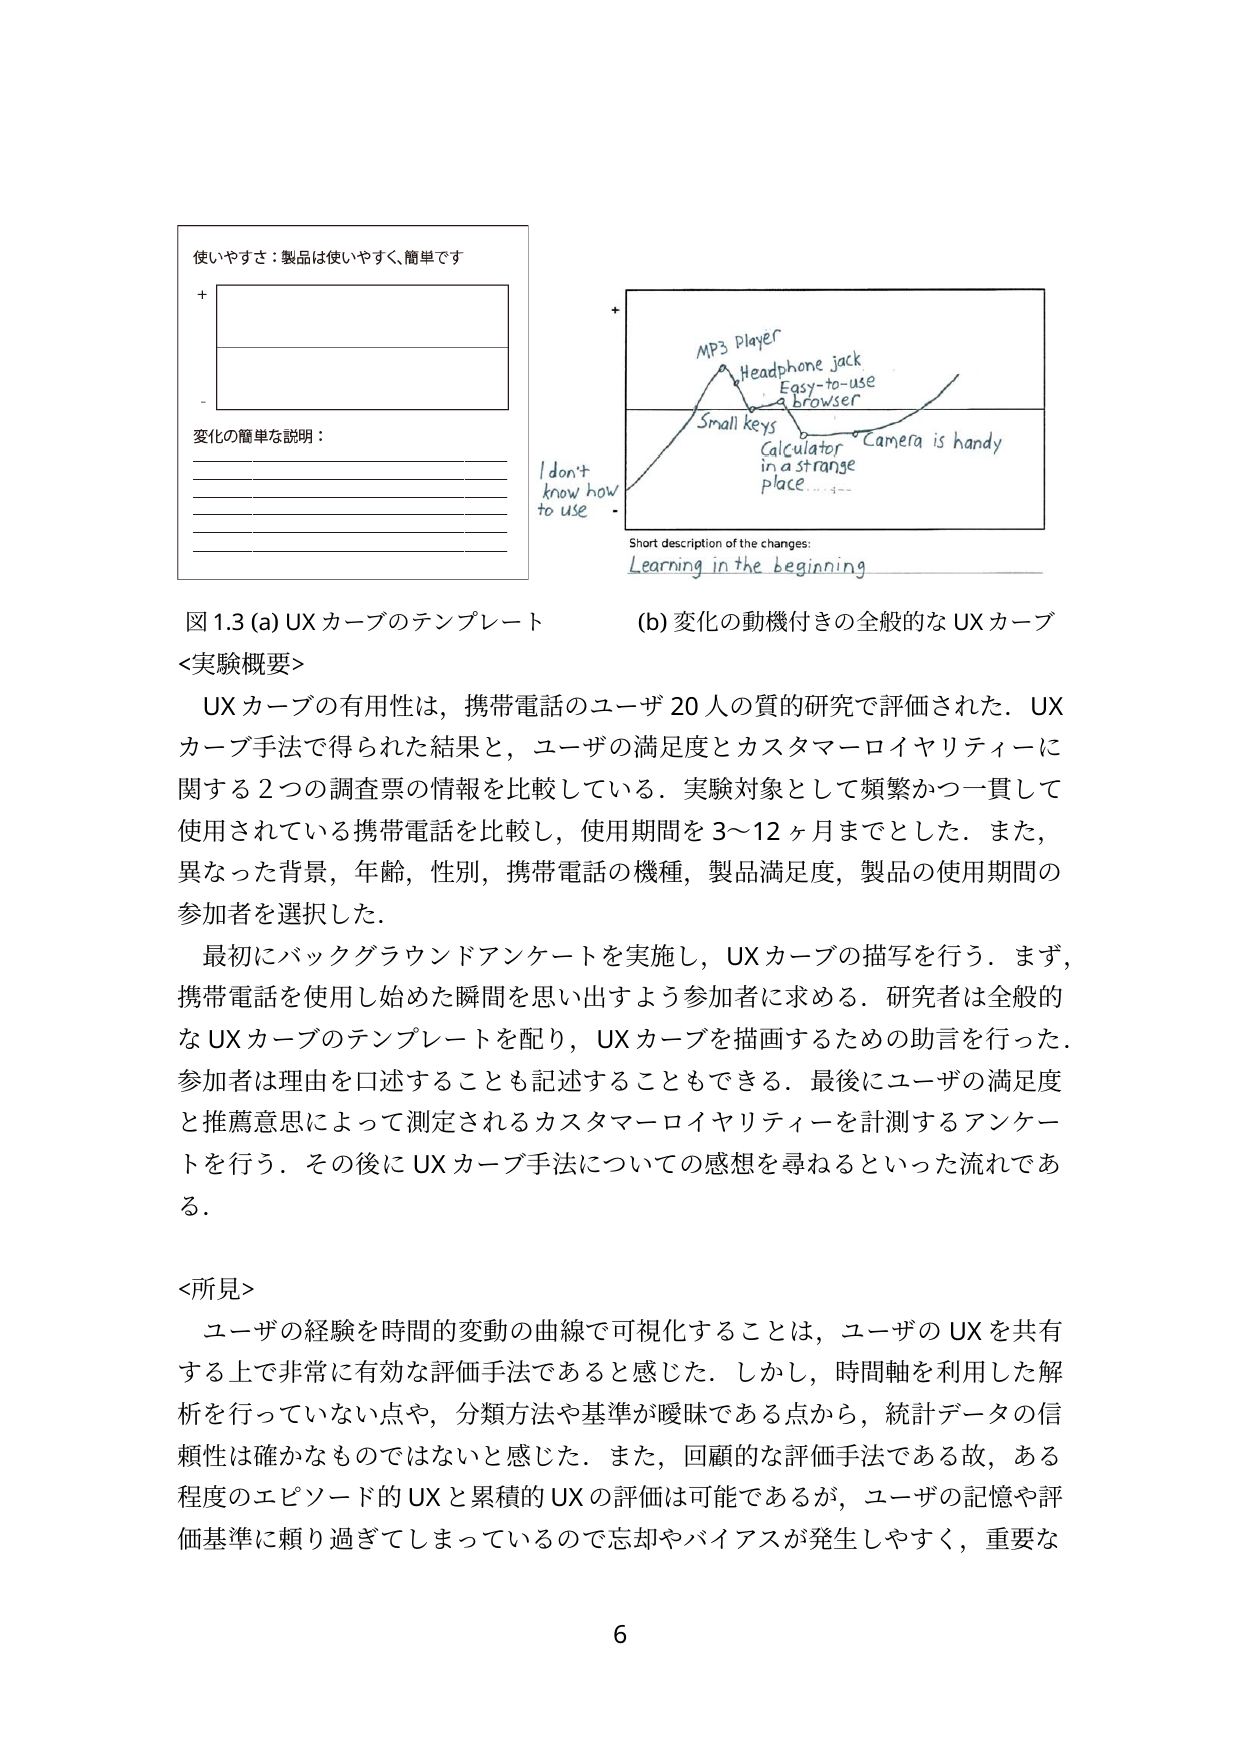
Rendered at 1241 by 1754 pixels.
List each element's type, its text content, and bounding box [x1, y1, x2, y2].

text 図1.3 (a) UXカーブのテンプレート (b) 変化の動機付きの全般的なUXカーブ [177, 600, 1063, 642]
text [177, 1308, 1063, 1558]
text 最初にバックグラウンドアンケートを実施し，UXカーブの描写を行う．まず，携帯電話を使用し始めた瞬間を思い出すよう参加者に求める．研究者は全般的なUXカーブのテンプレートを配り，UXカーブを描画するための助言を行った．参加者は理由を口述することも記述することもできる．最後にユーザの満足度と推薦意思によって測定されるカスタマーロイヤリティーを計測するアンケートを行う．その後にUXカーブ手法についての感想を尋ねるといった流れである． [177, 933, 1063, 1225]
picture [177, 225, 529, 580]
text <所見> [177, 1267, 1063, 1308]
text UXカーブの有用性は，携帯電話のユーザ20人の質的研究で評価された．UXカーブ手法で得られた結果と，ユーザの満足度とカスタマーロイヤリティーに関する２つの調査票の情報を比較している．実験対象として頻繁かつ一貫して使用されている携帯電話を比較し，使用期間を3〜12ヶ月までとした．また，異なった背景，年齢，性別，携帯電話の機種，製品満足度，製品の使用期間の参加者を選択した． [177, 683, 1063, 933]
picture [535, 288, 1046, 580]
text <実験概要> [177, 642, 1063, 683]
